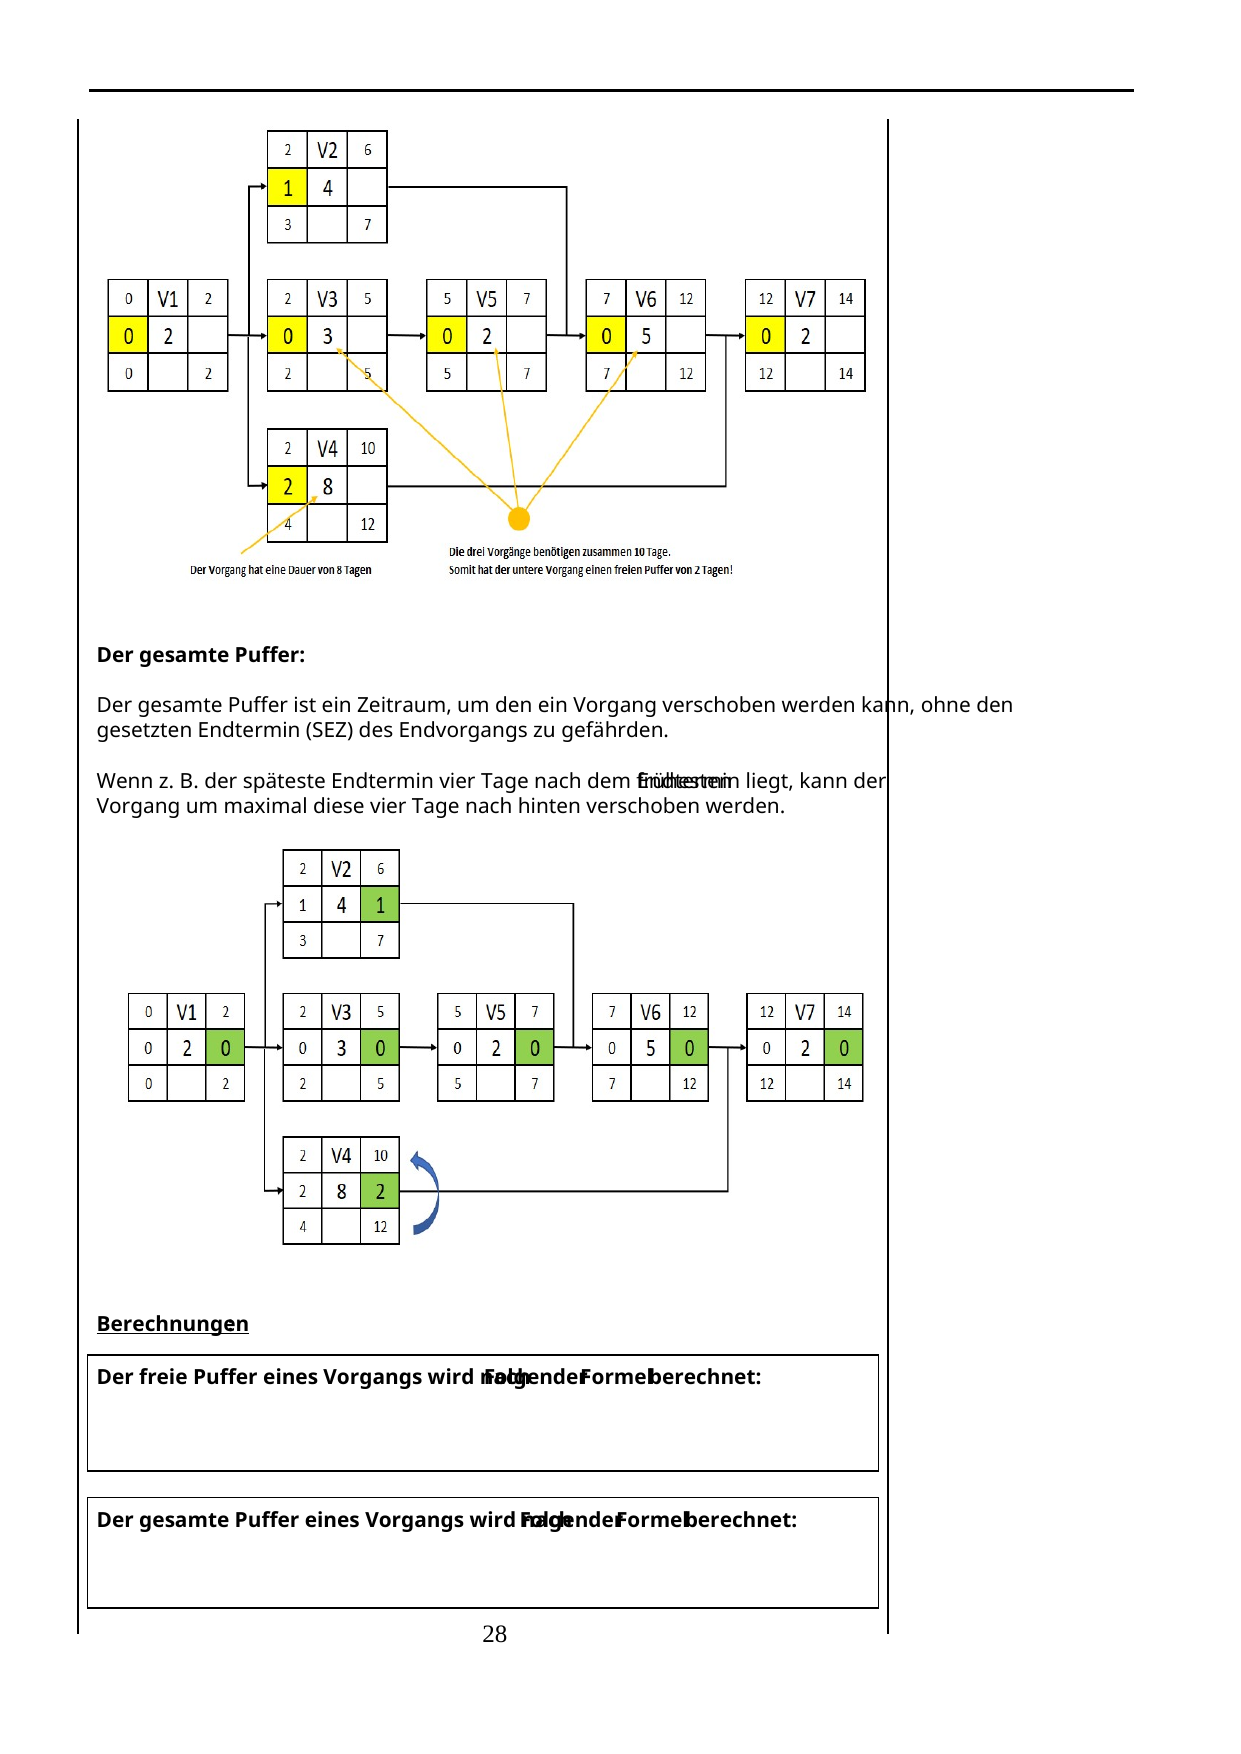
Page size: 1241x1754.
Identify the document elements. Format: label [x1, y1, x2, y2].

picture [96, 118, 869, 584]
picture [96, 836, 869, 1252]
